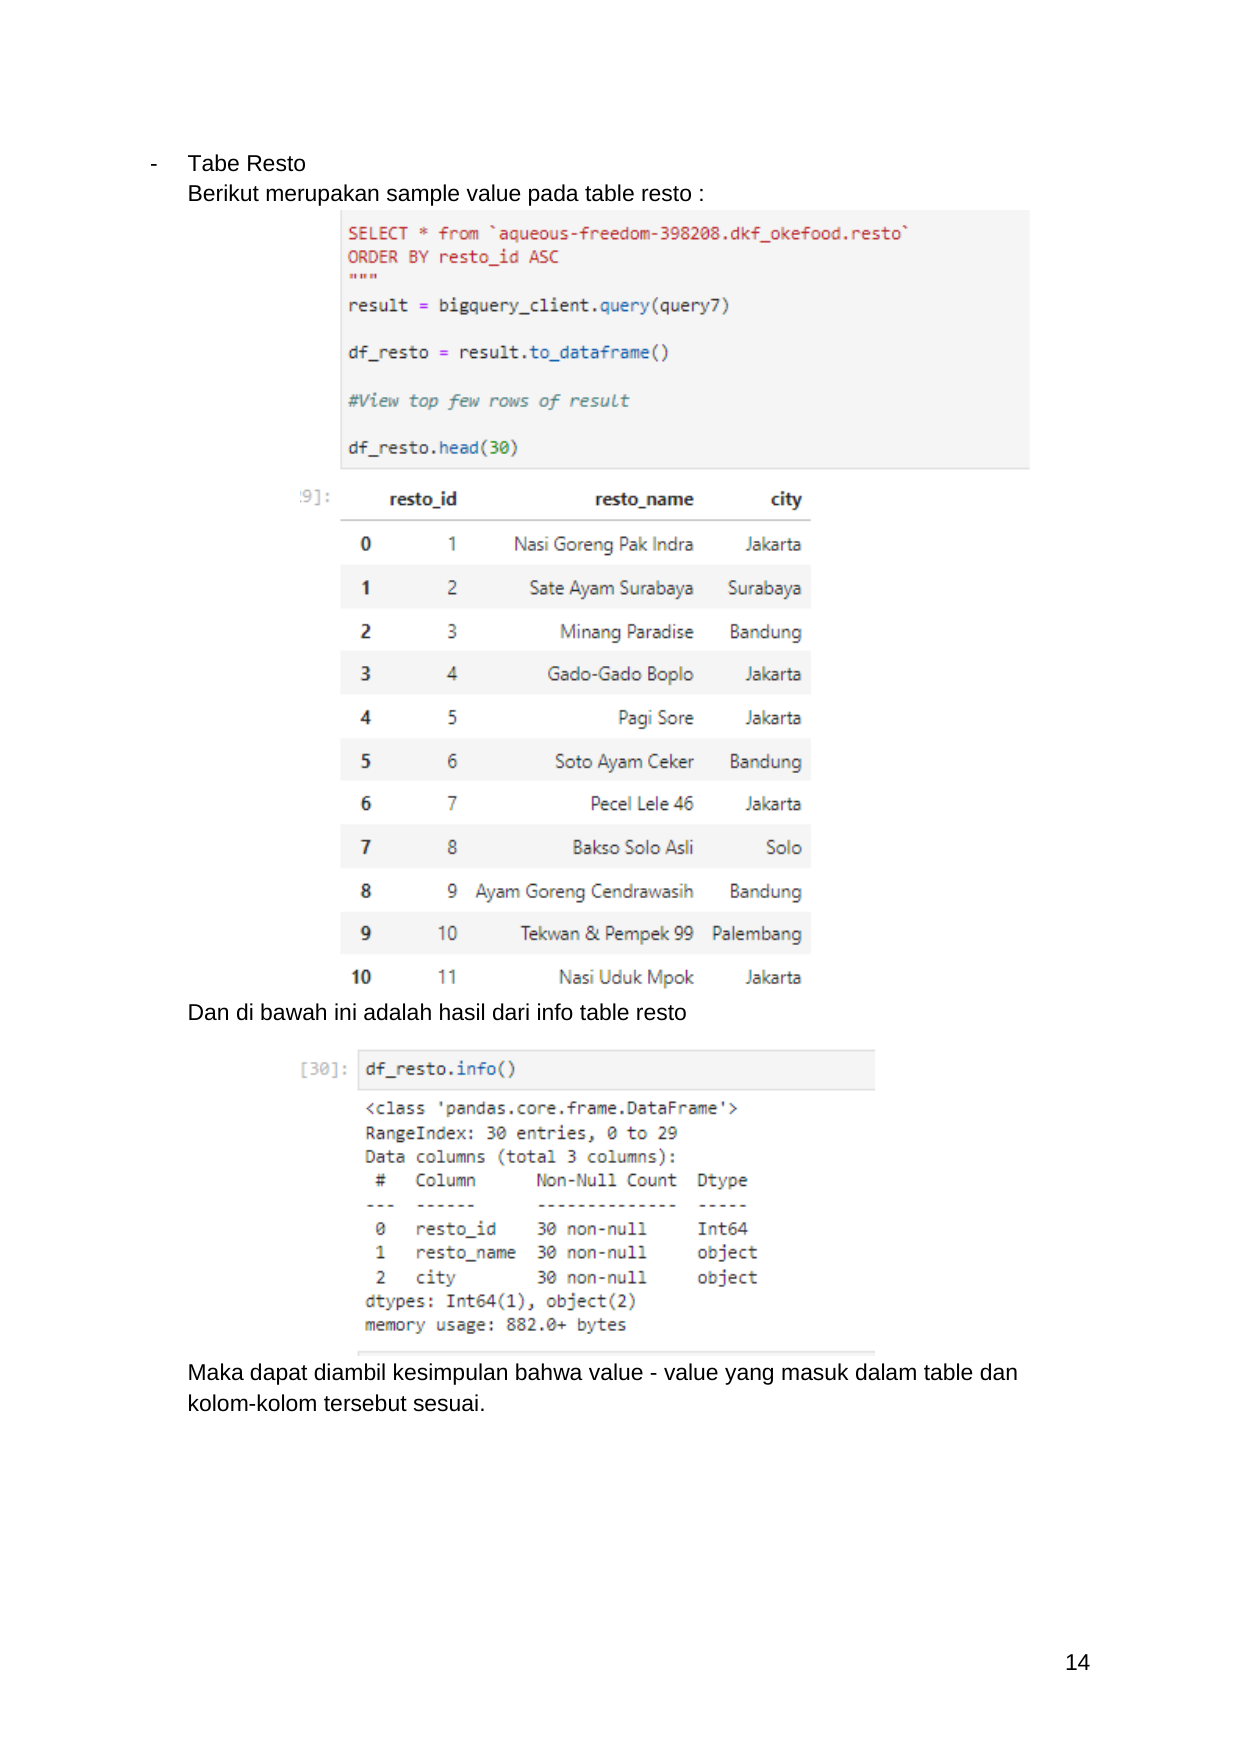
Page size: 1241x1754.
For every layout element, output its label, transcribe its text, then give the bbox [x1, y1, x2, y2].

picture [300, 1028, 876, 1356]
picture [300, 210, 1030, 995]
list Tabe Resto [150, 150, 1090, 176]
text Maka dapat diambil kesimpulan bahwa value - value yang masuk dalam table dan kolom-kolom tersebut sesuai. [187, 1359, 1090, 1416]
text Berikut merupakan sample value pada table resto : [187, 180, 1090, 207]
text Dan di bawah ini adalah hasil dari info table resto [187, 999, 1090, 1025]
